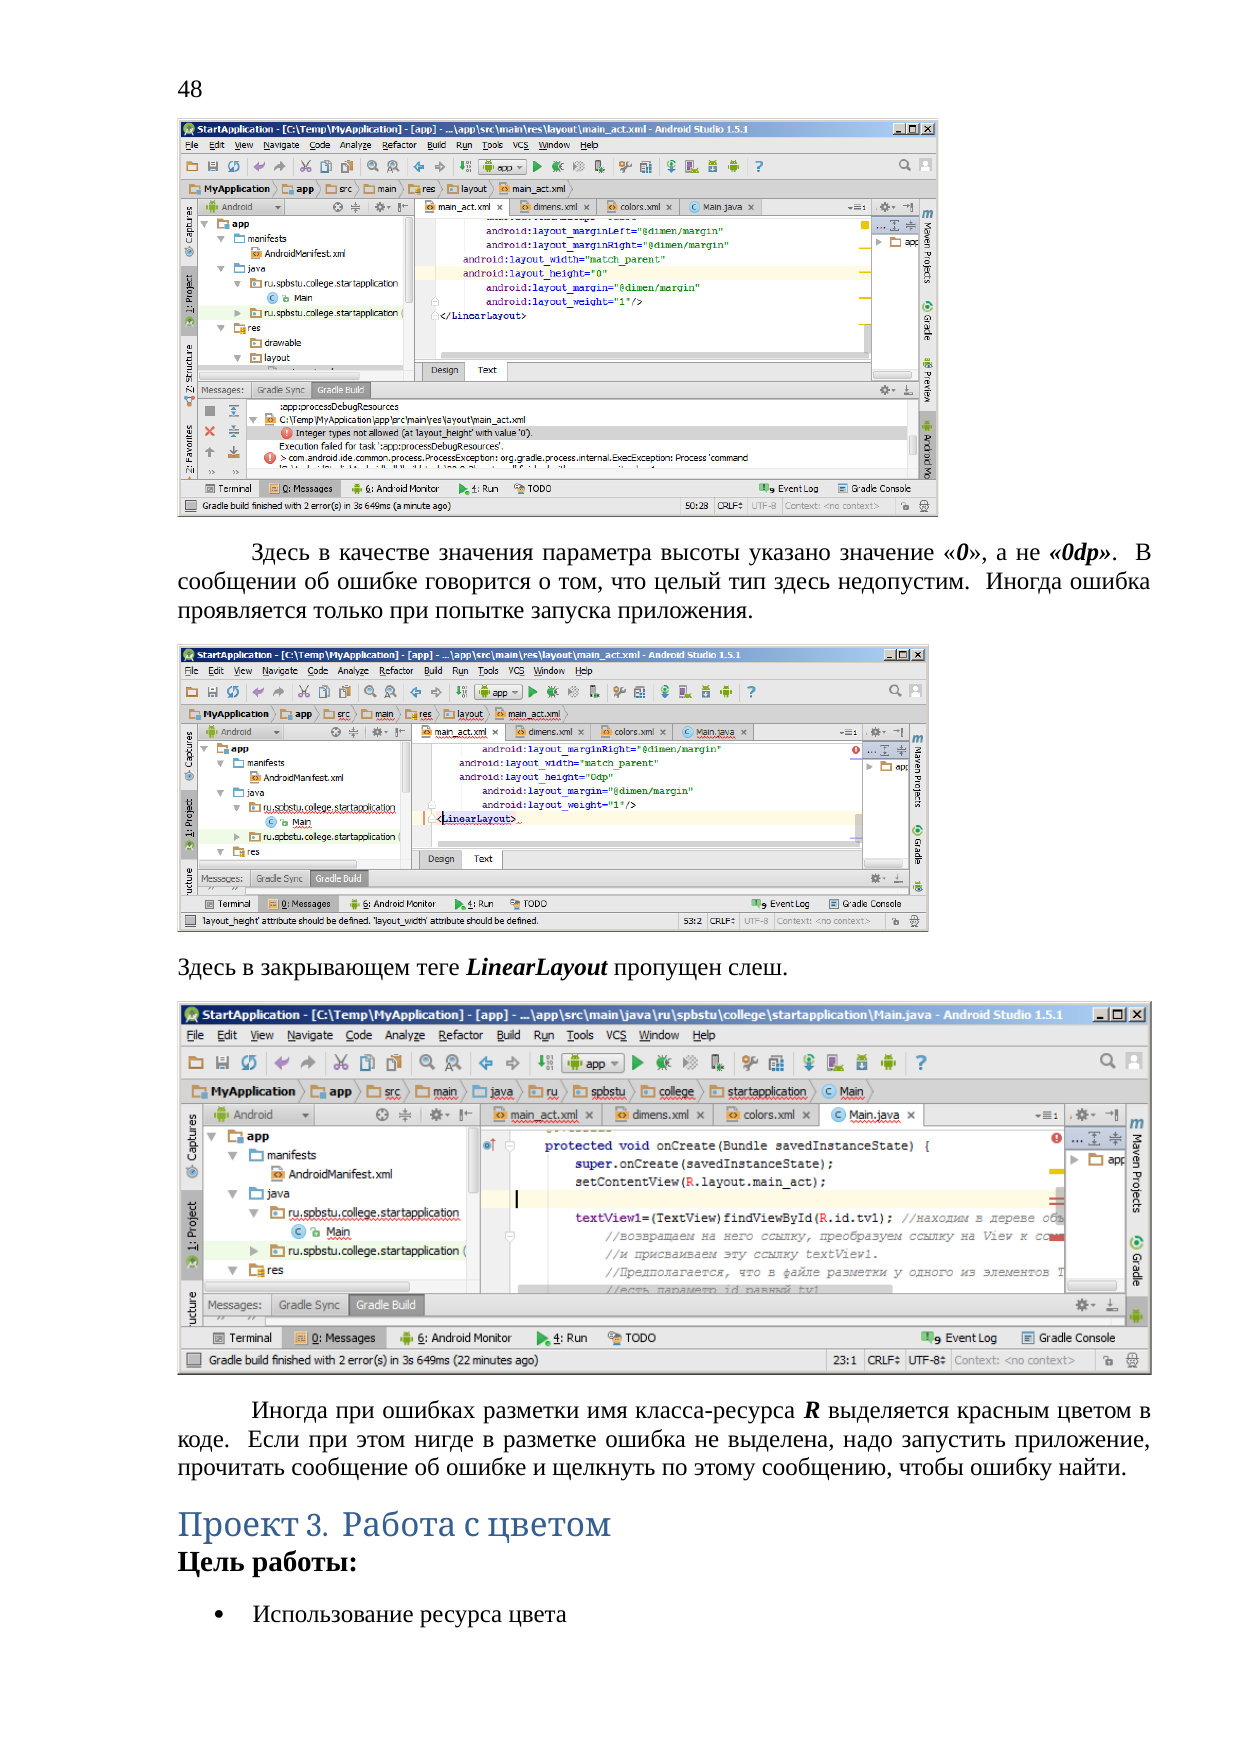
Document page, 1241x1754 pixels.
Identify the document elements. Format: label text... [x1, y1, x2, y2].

picture [177, 1001, 1152, 1375]
text Иногда при ошибках разметки имя класса-ресурса R выделяется красным цветом в коде. Если при этом нигде в разметке ошибка не выделена, надо запустить приложение, прочитать сообщение об ошибке и щелкнуть по этому сообщению, чтобы ошибку найти. [177, 1395, 1152, 1481]
picture [177, 644, 929, 932]
list Использование ресурса цвета [215, 1599, 1152, 1628]
text Цель работы: [177, 1544, 1152, 1578]
text Здесь в качестве значения параметра высоты указано значение «0», а не «0dp». В сообщении об ошибке говорится о том, что целый тип здесь недопустим. Иногда ошибка проявляется только при попытке запуска приложения. [177, 537, 1152, 623]
subtitle Проект 3. Работа с цветом [177, 1506, 1152, 1544]
text Здесь в закрывающем теге LinearLayout пропущен слеш. [177, 952, 1152, 981]
picture [177, 118, 939, 517]
